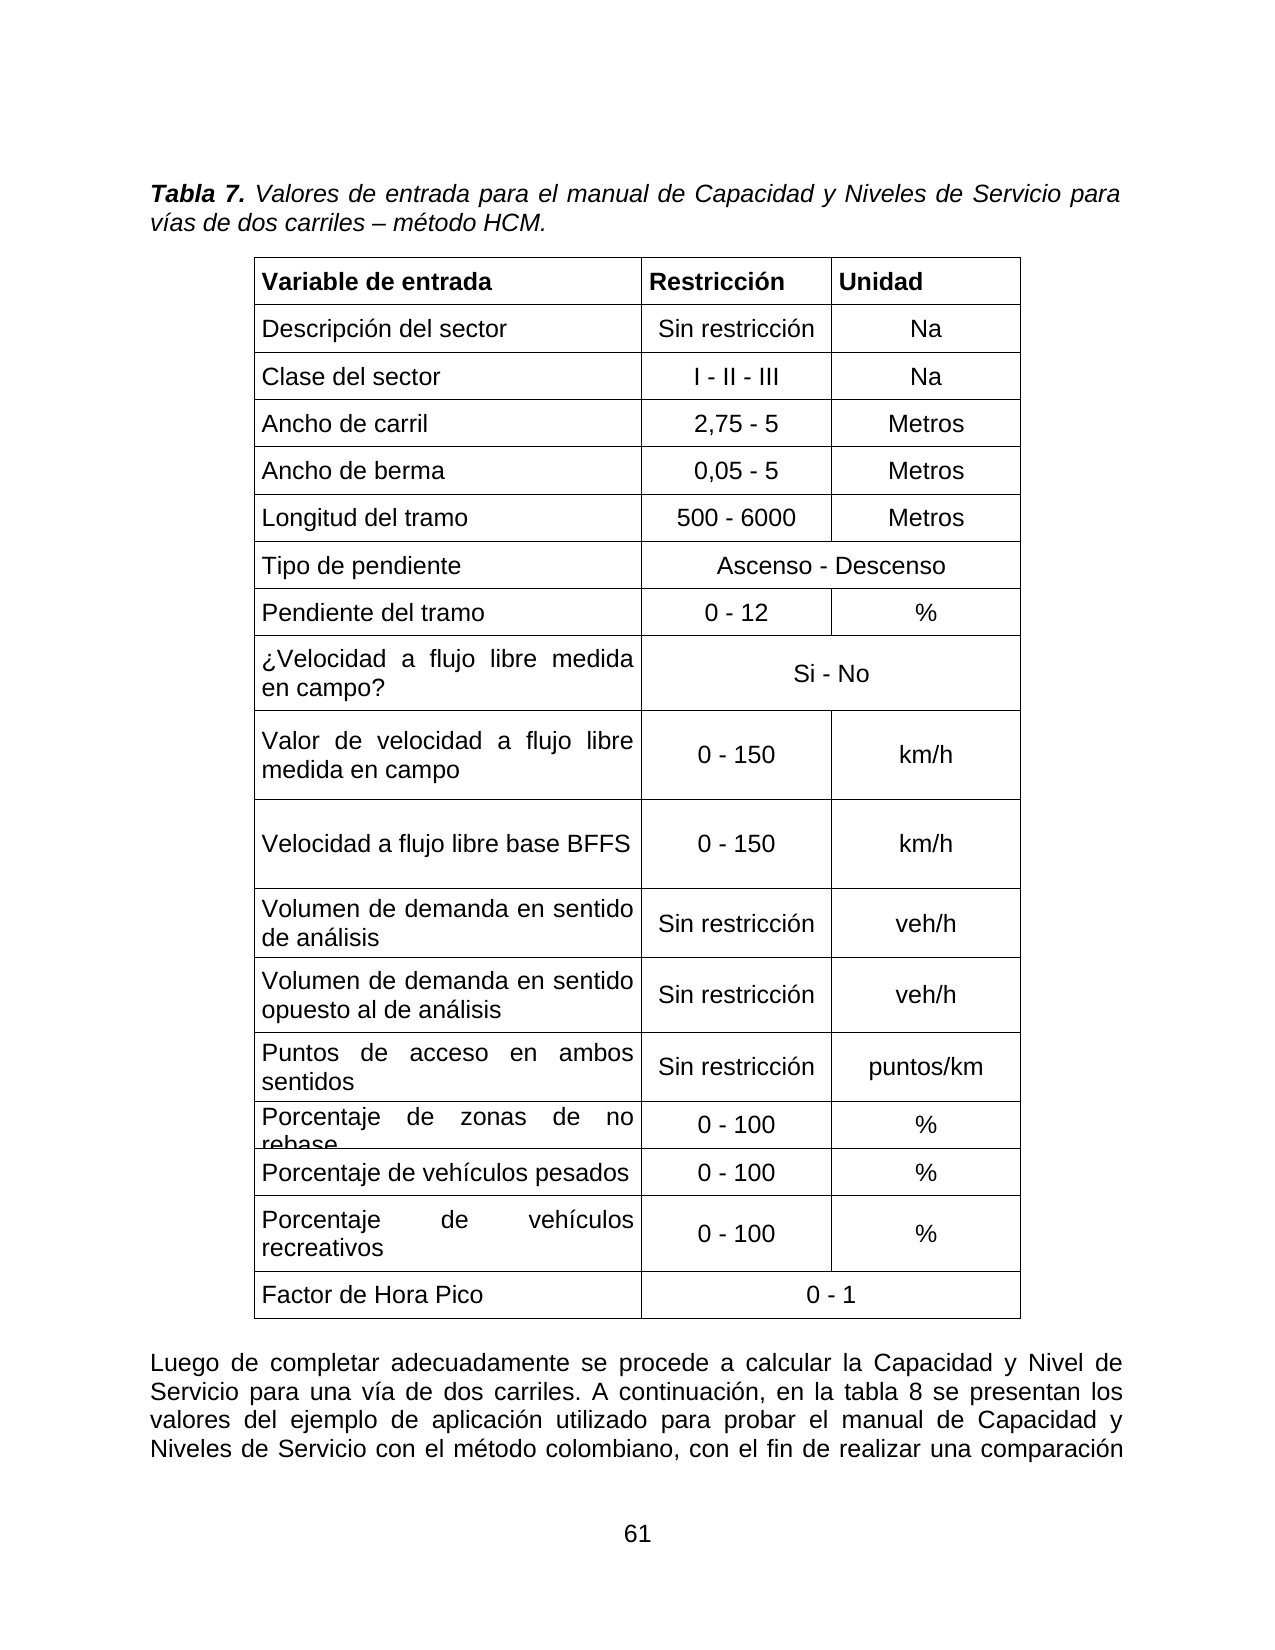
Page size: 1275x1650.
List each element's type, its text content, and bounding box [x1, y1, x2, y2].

table_cell % [832, 1102, 1020, 1148]
table_cell 0 - 100 [642, 1149, 831, 1195]
table_cell Velocidad a flujo libre base BFFS [255, 800, 641, 888]
table_cell Ancho de berma [255, 447, 641, 493]
table_header Variable de entrada [255, 258, 641, 304]
table_cell Sin restricción [642, 305, 831, 352]
table_cell % [832, 1196, 1020, 1271]
table_cell Valor de velocidad a flujo libre medida en campo [255, 711, 641, 798]
table_cell I - II - III [642, 353, 831, 399]
table_cell % [832, 1149, 1020, 1195]
table_cell ¿Velocidad a flujo libre medida en campo? [255, 636, 641, 710]
table_cell Volumen de demanda en sentido opuesto al de análisis [255, 958, 641, 1032]
table_cell km/h [832, 711, 1020, 798]
table_cell 0 - 100 [642, 1196, 831, 1271]
table_cell 0,05 - 5 [642, 447, 831, 493]
table_cell Metros [832, 495, 1020, 541]
text Tabla 7. Valores de entrada para el manual de Capacidad y Niveles de Servicio para vías de dos carriles – método HCM. [150, 179, 1125, 236]
table_cell Longitud del tramo [255, 495, 641, 541]
table_cell veh/h [832, 958, 1020, 1032]
table_cell Sin restricción [642, 889, 831, 957]
table_cell 0 - 150 [642, 711, 831, 798]
table_cell Pendiente del tramo [255, 589, 641, 635]
table_cell Clase del sector [255, 353, 641, 399]
table_cell Na [832, 305, 1020, 352]
table_cell Sin restricción [642, 1033, 831, 1101]
table_header Unidad [832, 258, 1020, 304]
table_cell puntos/km [832, 1033, 1020, 1101]
table_cell Ancho de carril [255, 400, 641, 446]
table_cell % [832, 589, 1020, 635]
table_cell Na [832, 353, 1020, 399]
table_cell Si - No [642, 636, 1020, 710]
table_cell Sin restricción [642, 958, 831, 1032]
table_cell 0 - 150 [642, 800, 831, 888]
table_cell Tipo de pendiente [255, 542, 641, 588]
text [150, 1348, 1125, 1463]
table_cell Factor de Hora Pico [255, 1272, 641, 1318]
table_cell Porcentaje de zonas de no rebase [255, 1102, 641, 1148]
table_cell Porcentaje de vehículos pesados [255, 1149, 641, 1195]
table_cell Metros [832, 447, 1020, 493]
table_cell 0 - 1 [642, 1272, 1020, 1318]
table_cell Descripción del sector [255, 305, 641, 352]
table_header Restricción [642, 258, 831, 304]
table_cell Volumen de demanda en sentido de análisis [255, 889, 641, 957]
table_cell 500 - 6000 [642, 495, 831, 541]
table_cell 0 - 100 [642, 1102, 831, 1148]
table_cell 0 - 12 [642, 589, 831, 635]
table_cell Porcentaje de vehículos recreativos [255, 1196, 641, 1271]
table_cell Ascenso - Descenso [642, 542, 1020, 588]
table_cell Puntos de acceso en ambos sentidos [255, 1033, 641, 1101]
table_cell Metros [832, 400, 1020, 446]
table_cell veh/h [832, 889, 1020, 957]
table_cell km/h [832, 800, 1020, 888]
table_cell 2,75 - 5 [642, 400, 831, 446]
